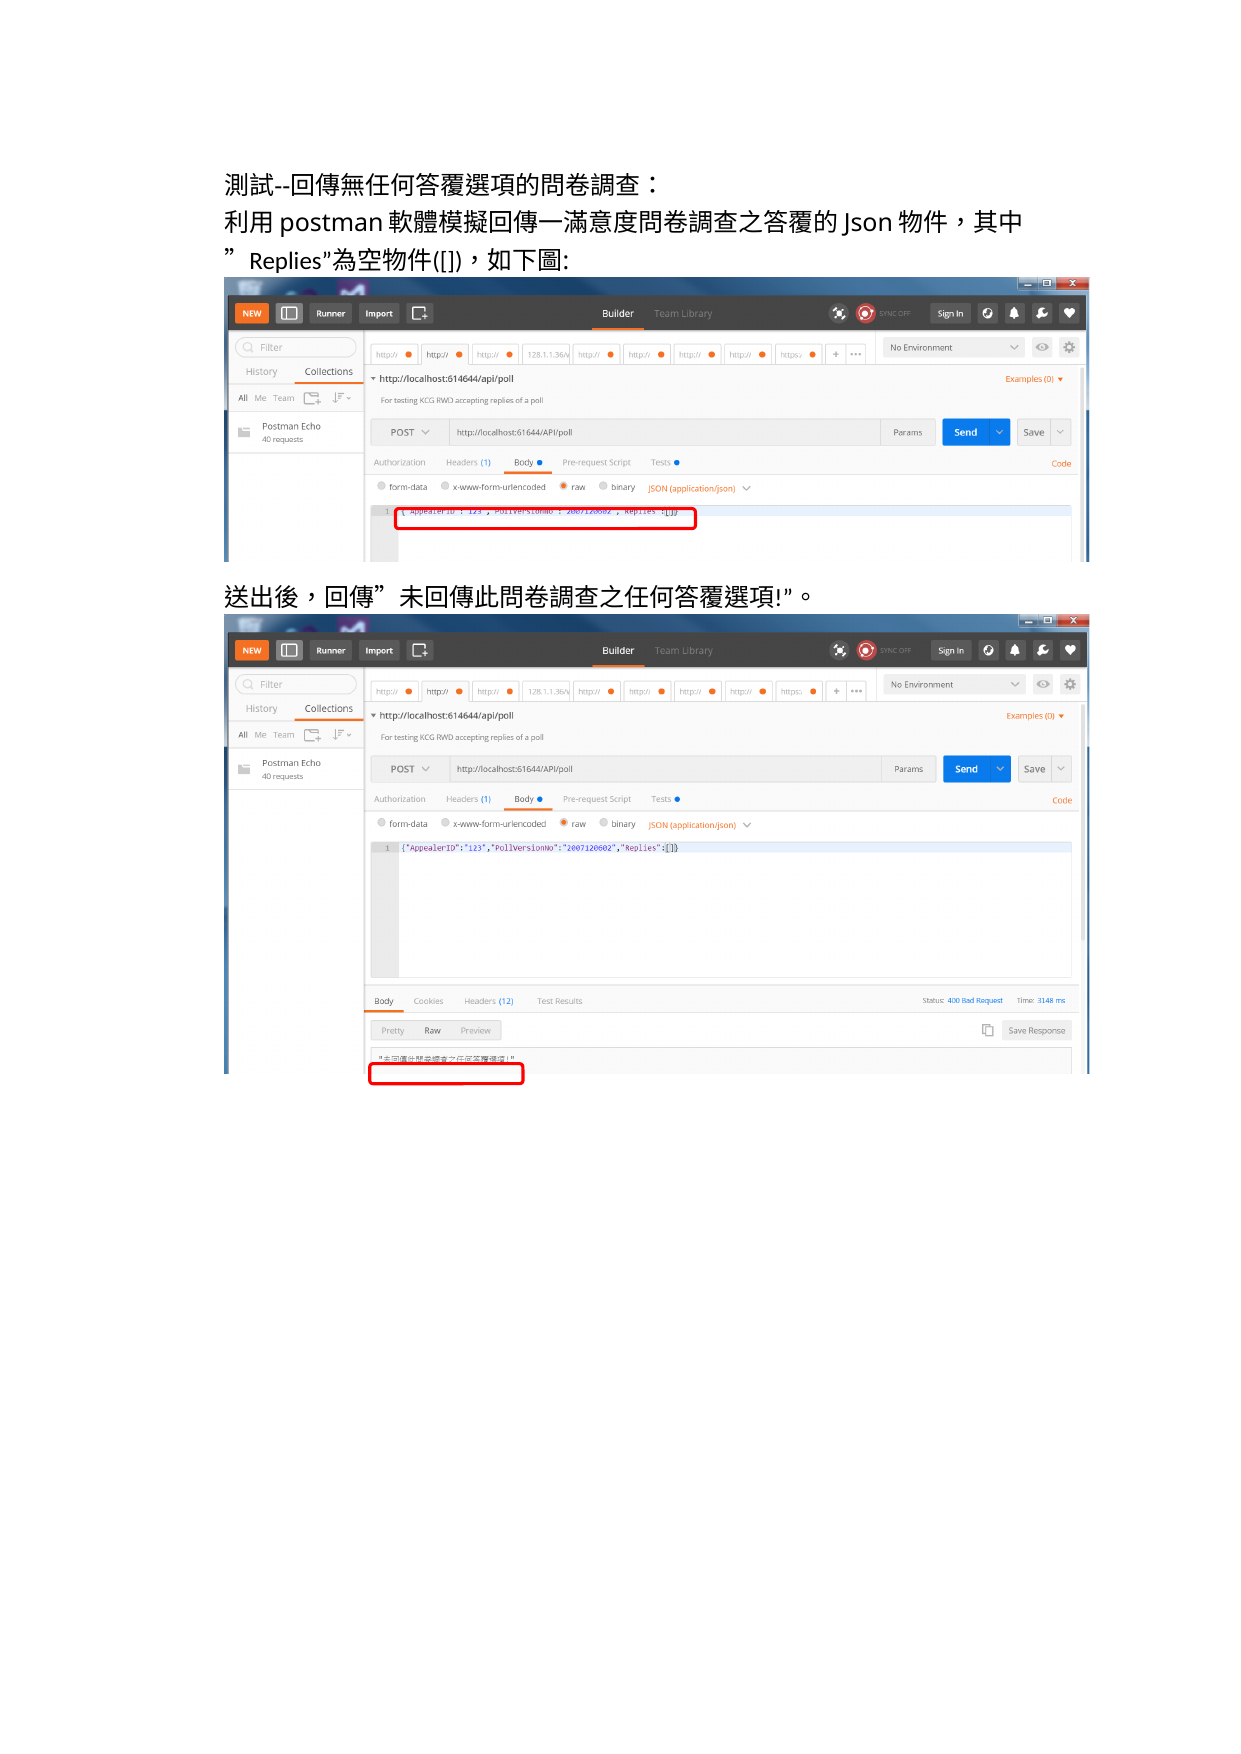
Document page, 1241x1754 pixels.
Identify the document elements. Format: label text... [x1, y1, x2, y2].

text 測試--回傳無任何答覆選項的問卷調查： [224, 164, 1053, 202]
text 利用postman軟體模擬回傳一滿意度問卷調查之答覆的Json物件，其中”Replies”為空物件([])，如下圖: [224, 202, 1053, 277]
text 送出後，回傳”未回傳此問卷調查之任何答覆選項!”。 [224, 577, 1053, 614]
picture [224, 614, 1090, 1074]
picture [372, 1066, 521, 1074]
picture [224, 277, 1090, 562]
